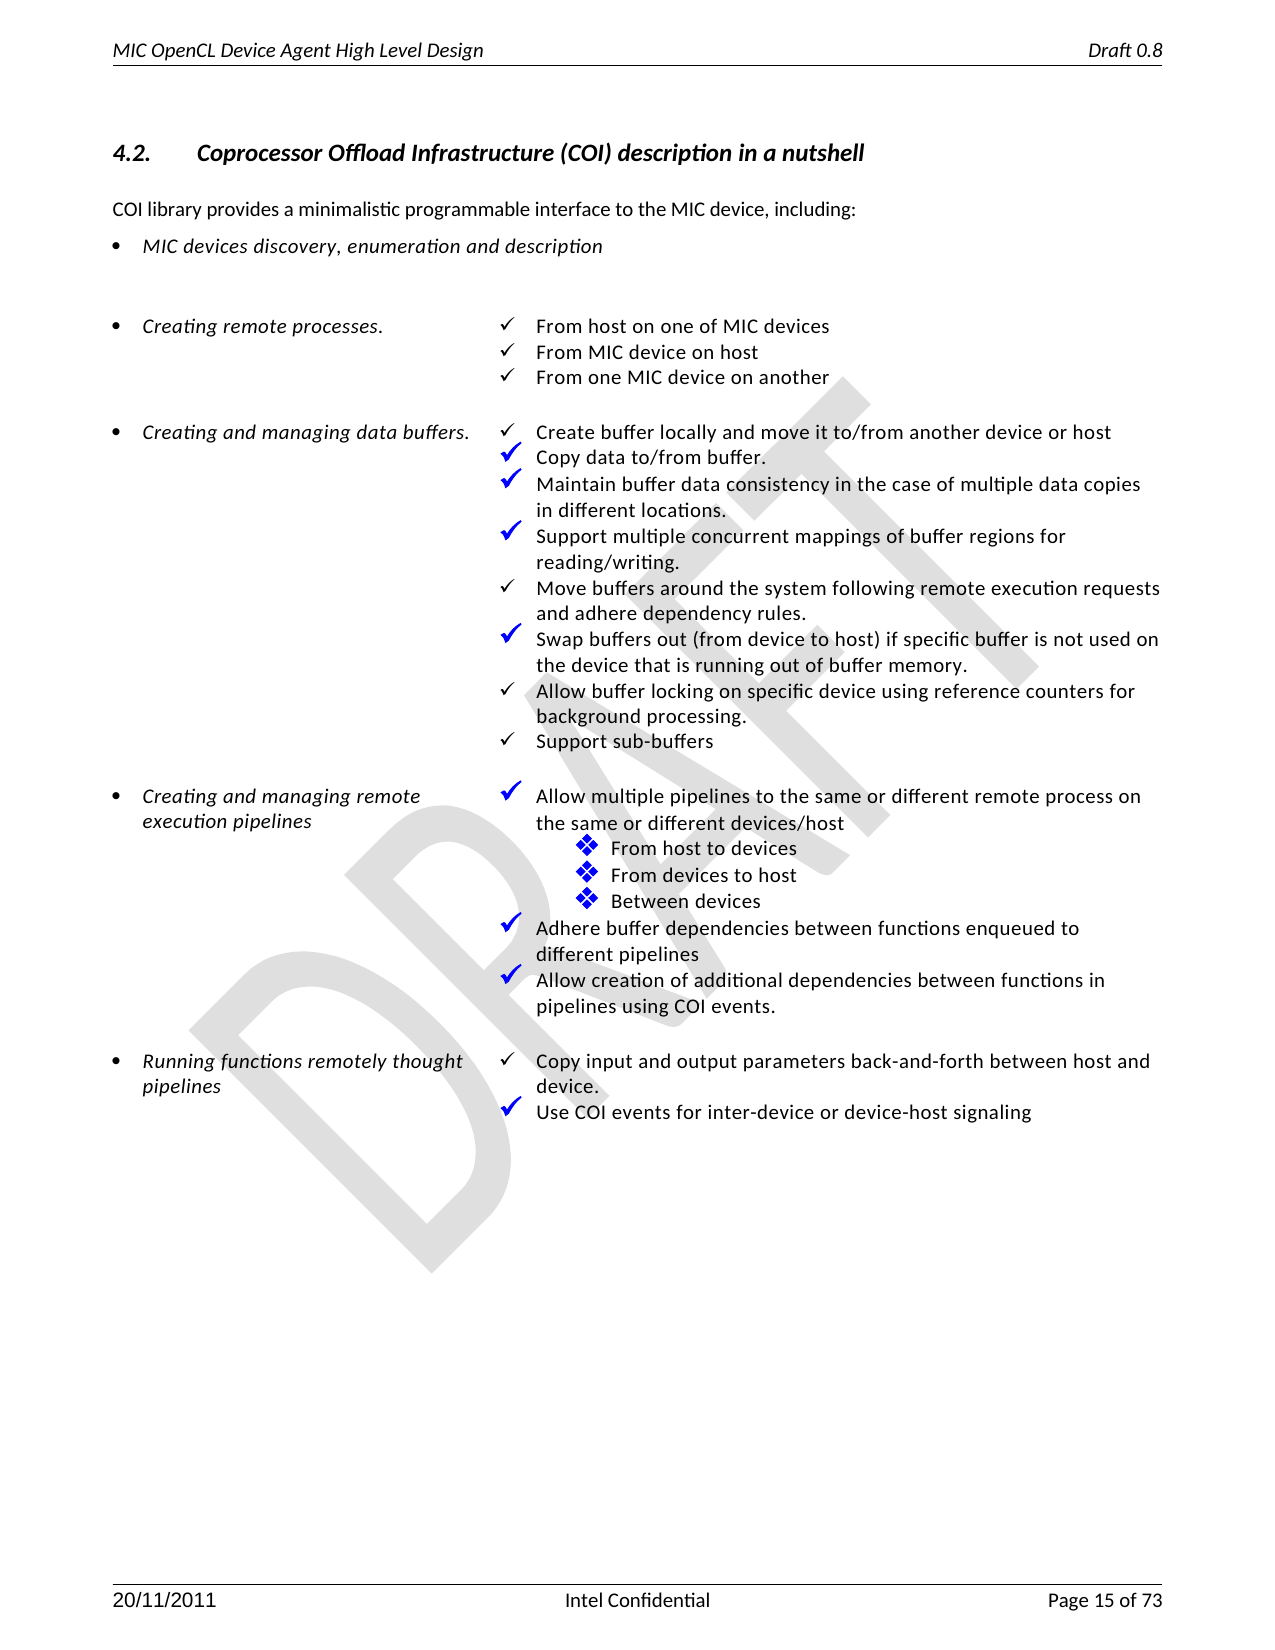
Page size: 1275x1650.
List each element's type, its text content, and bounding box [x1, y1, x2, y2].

table_cell Creating and managing remote execution pipelines [131, 783, 487, 1048]
table_cell Create buffer locally and move it to/from another device or host Copy data to/from buffer. Maintain buffer data consistency in the case of multiple data copies in different locations. Support multiple concurrent mappings of buffer regions for reading/writing. Move buffers around the system following remote execution requests and adhere dependency rules. Swap buffers out (from device to host) if specific buffer is not used on the device that is running out of buffer memory. Allow buffer locking on specific device using reference counters for background processing. Support sub-buffers [488, 419, 1174, 783]
text COI library provides a minimalistic programmable interface to the MIC device, including: [112, 196, 1162, 221]
table_cell [101, 1048, 131, 1154]
subtitle Coprocessor Offload Infrastructure (COI) description in a nutshell [112, 137, 1162, 168]
table_cell [101, 314, 131, 419]
table_cell Creating remote processes. [131, 314, 487, 419]
table_cell Allow multiple pipelines to the same or different remote process on the same or different devices/host From host to devices From devices to host Between devices Adhere buffer dependencies between functions enqueued to different pipelines Allow creation of additional dependencies between functions in pipelines using COI events. [488, 783, 1174, 1048]
table_header MIC devices discovery, enumeration and description [131, 234, 1174, 314]
table_cell [101, 783, 131, 1048]
table_cell Running functions remotely thought pipelines [131, 1048, 487, 1154]
table_cell From host on one of MIC devices From MIC device on host From one MIC device on another [488, 314, 1174, 419]
table_header [101, 234, 131, 314]
table_cell Creating and managing data buffers. [131, 419, 487, 783]
table_cell Copy input and output parameters back-and-forth between host and device. Use COI events for inter-device or device-host signaling [488, 1048, 1174, 1154]
table_cell [101, 419, 131, 783]
